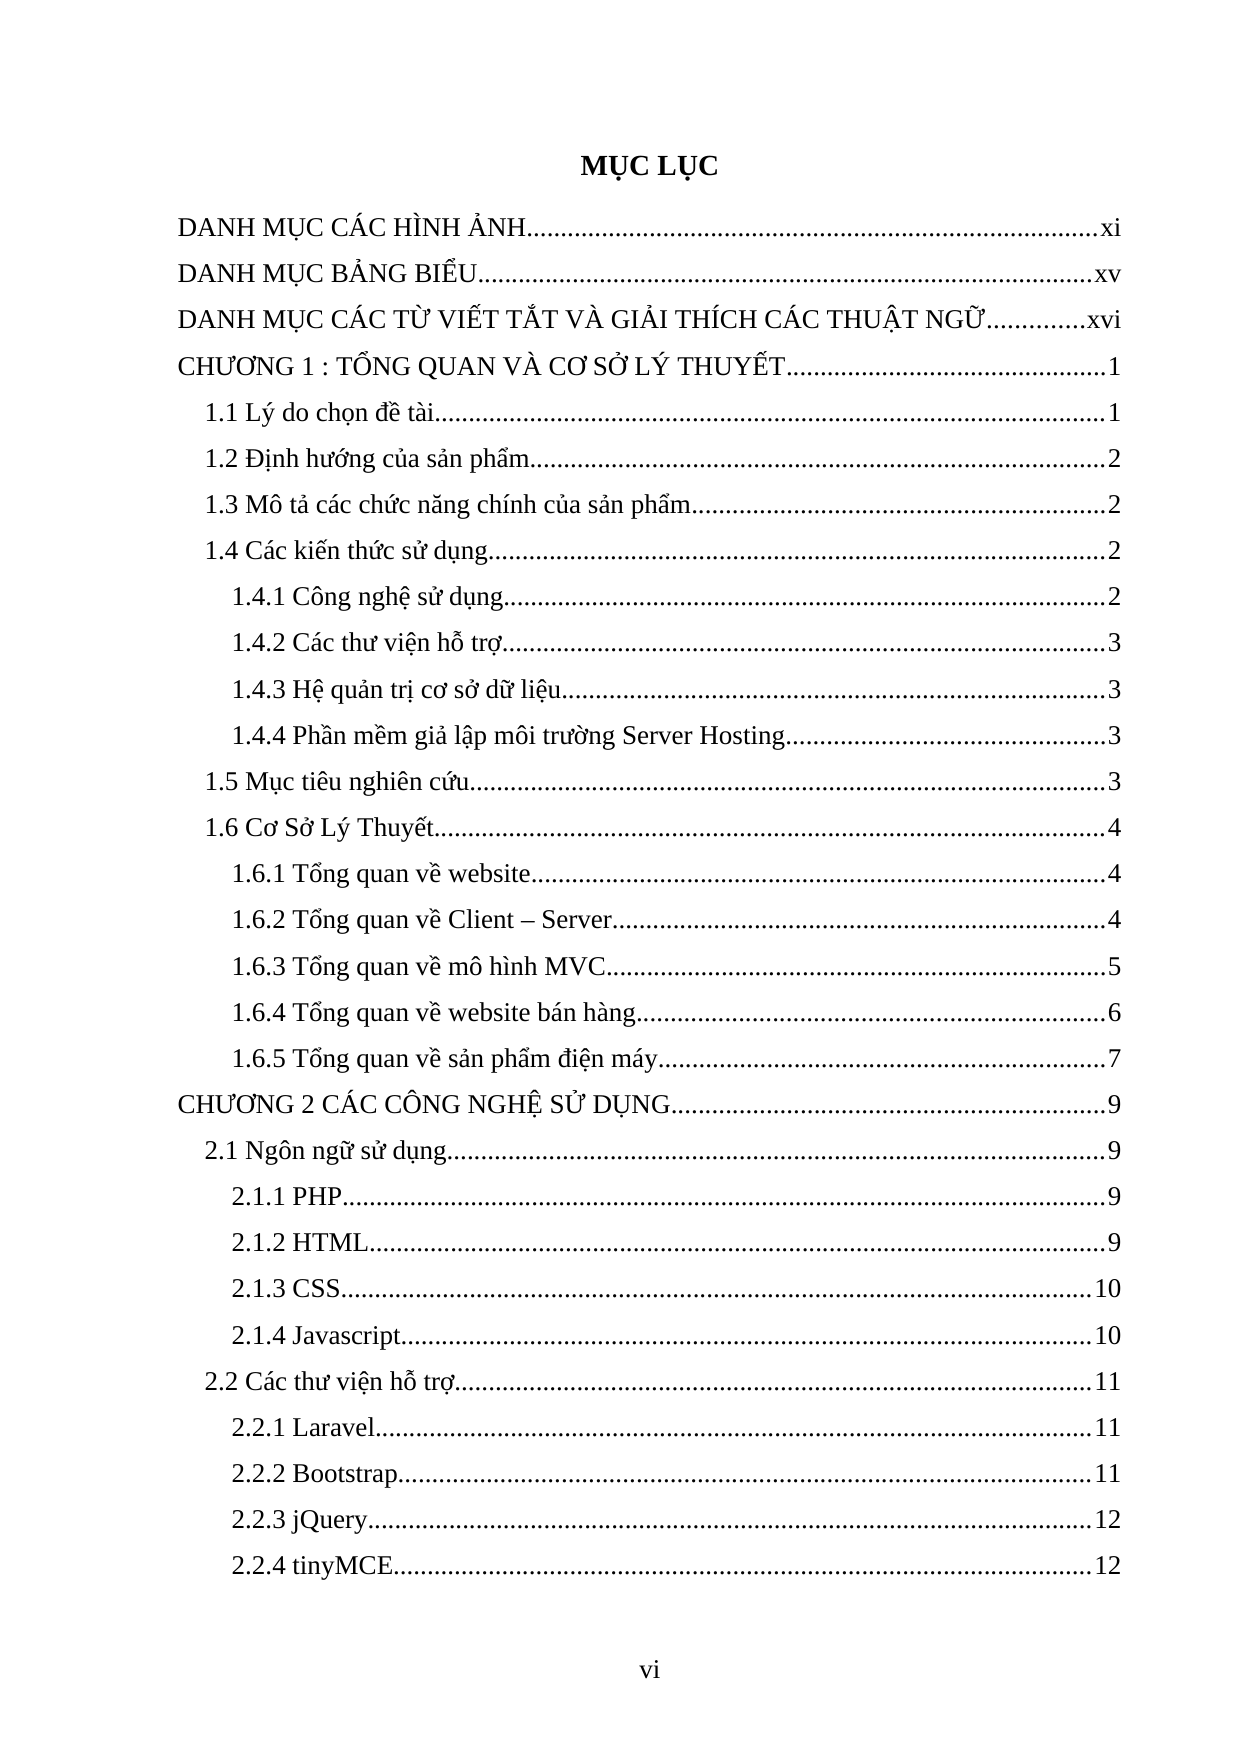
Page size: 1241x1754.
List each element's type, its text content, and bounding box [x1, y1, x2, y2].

text MỤC LỤC [177, 148, 1122, 181]
